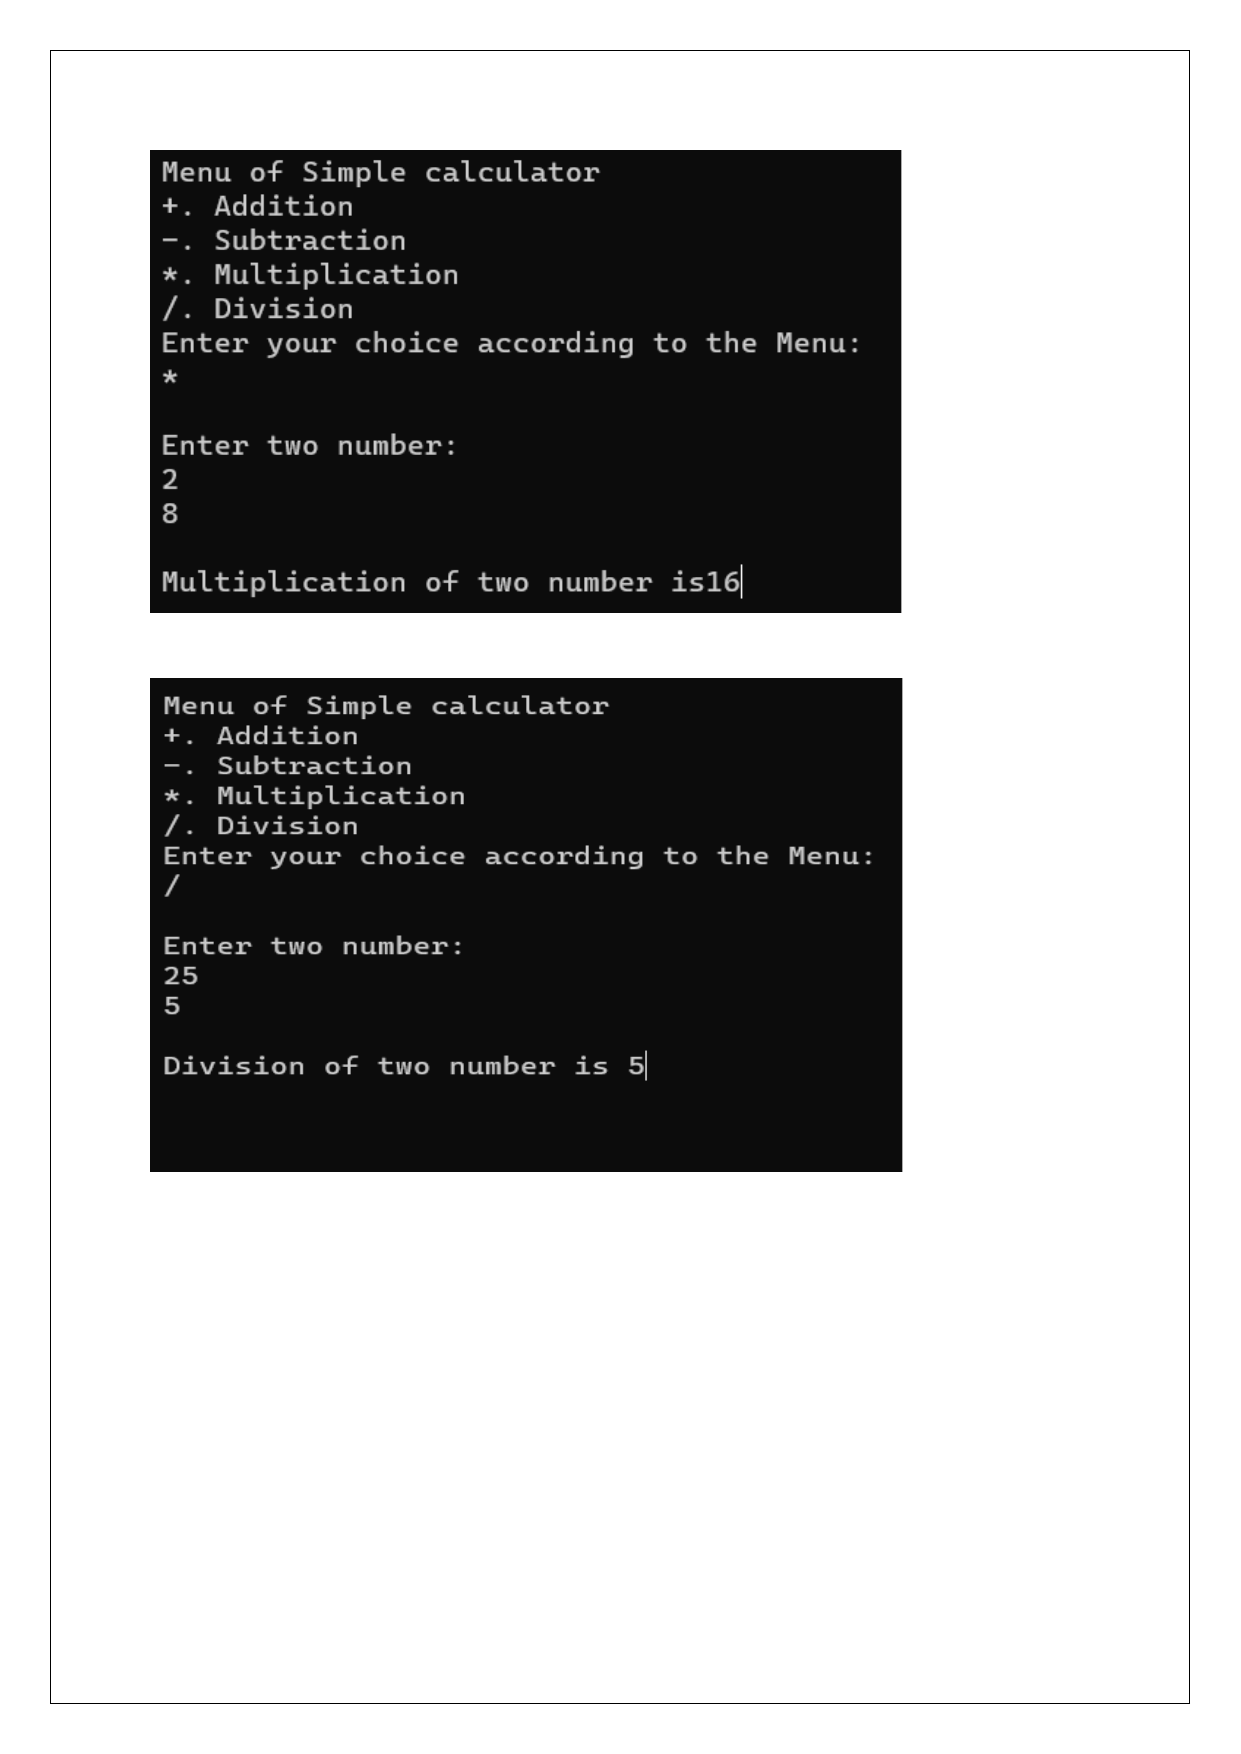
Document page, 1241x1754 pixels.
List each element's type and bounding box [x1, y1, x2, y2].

picture [150, 678, 903, 1172]
picture [150, 150, 902, 613]
